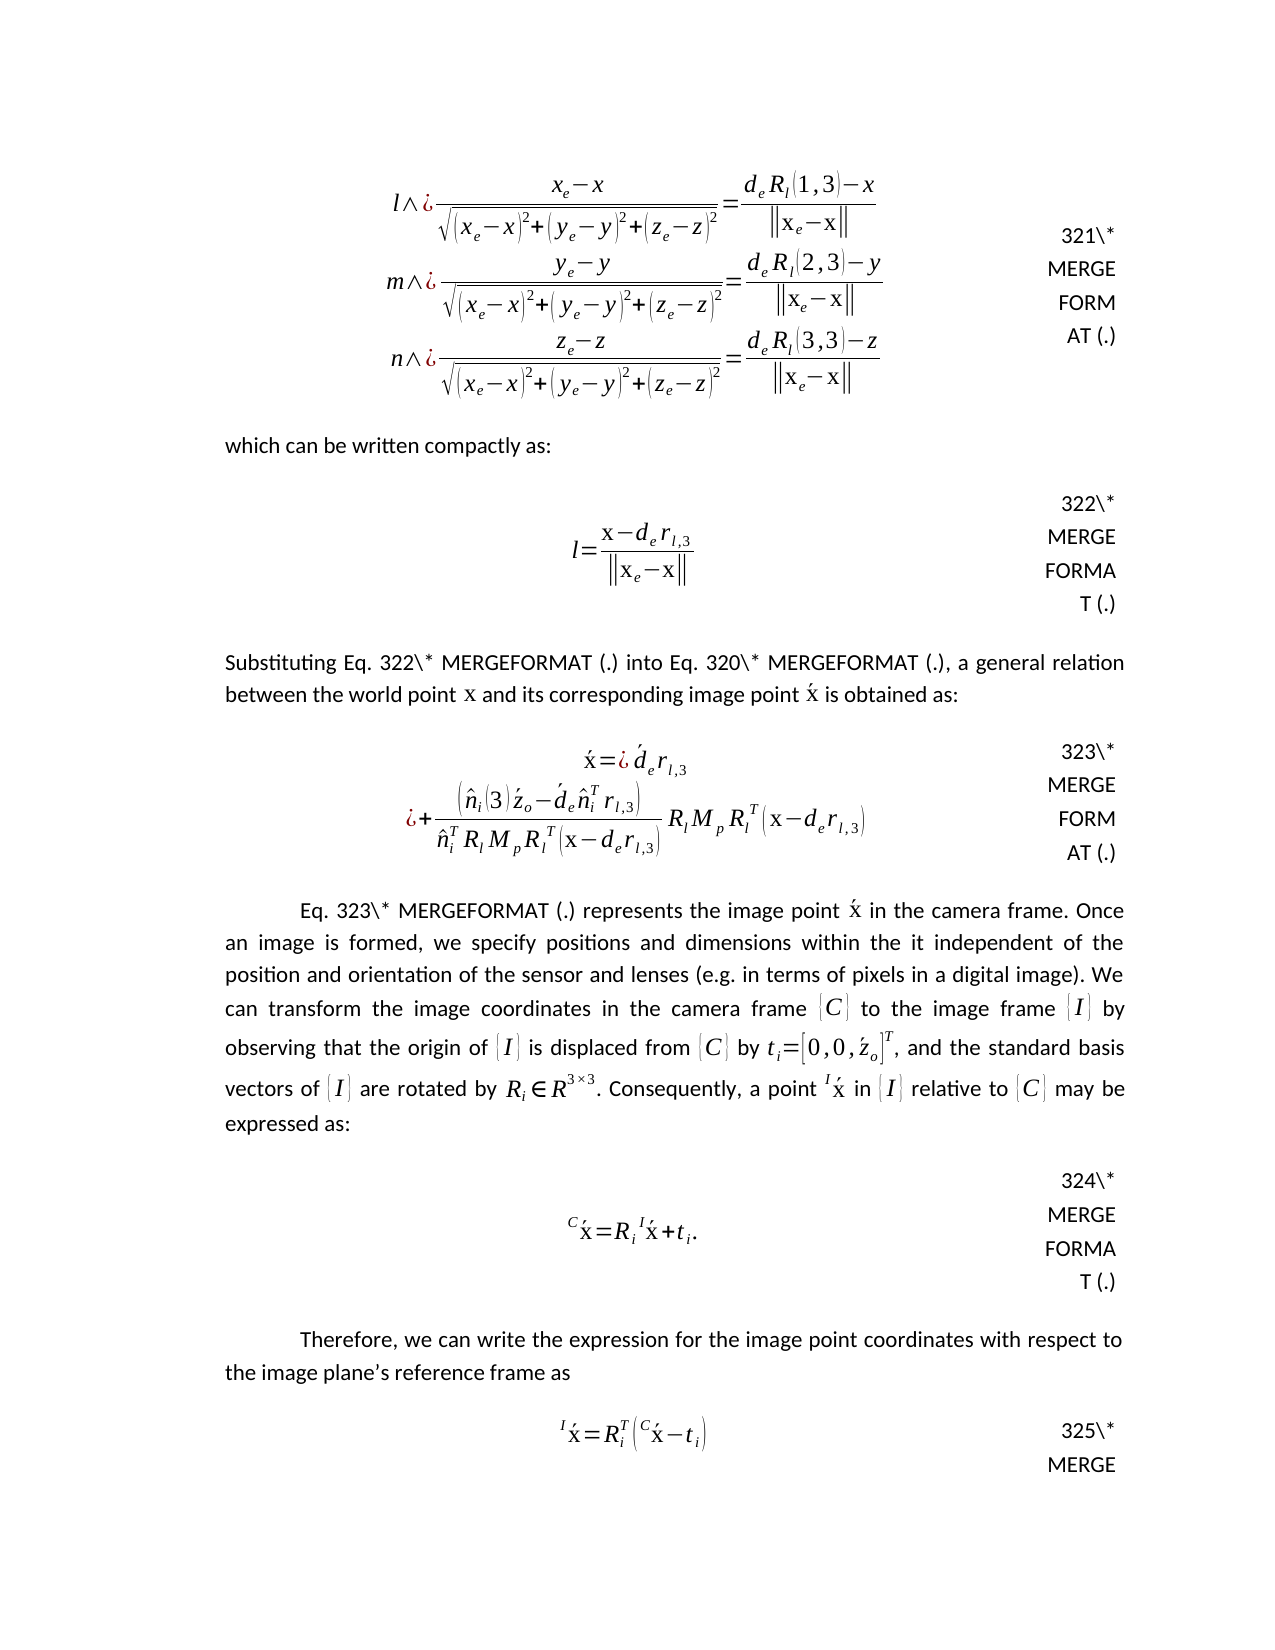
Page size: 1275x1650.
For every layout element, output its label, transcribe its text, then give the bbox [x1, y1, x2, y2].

text which can be written compactly as: [225, 432, 1125, 459]
table_header [225, 485, 1042, 648]
table_header [1042, 1411, 1116, 1484]
table_header [1042, 1163, 1116, 1326]
table_header [225, 1411, 1042, 1484]
table_header [225, 165, 1046, 432]
table_header [1042, 485, 1116, 648]
table_header [1045, 733, 1116, 896]
text Therefore, we can write the expression for the image point coordinates with respect to the image plane’s reference frame as [225, 1326, 1125, 1386]
table_header [1046, 165, 1116, 432]
text Eq. (3.23) represents the image point in the camera frame. Once an image is formed, we specify positions and dimensions within the it independent of the position and orientation of the sensor and lenses (e.g. in terms of pixels in a digital image). We can transform the image coordinates in the camera frame to the image frame by observing that the origin of is displaced from by , and the standard basis vectors of are rotated by . Consequently, a point in relative to may be expressed as: [225, 896, 1125, 1137]
text Substituting Eq. (3.22) into Eq. (3.20), a general relation between the world point and its corresponding image point is obtained as: [225, 648, 1125, 708]
table_header [225, 1163, 1042, 1326]
table_header [225, 733, 1045, 896]
